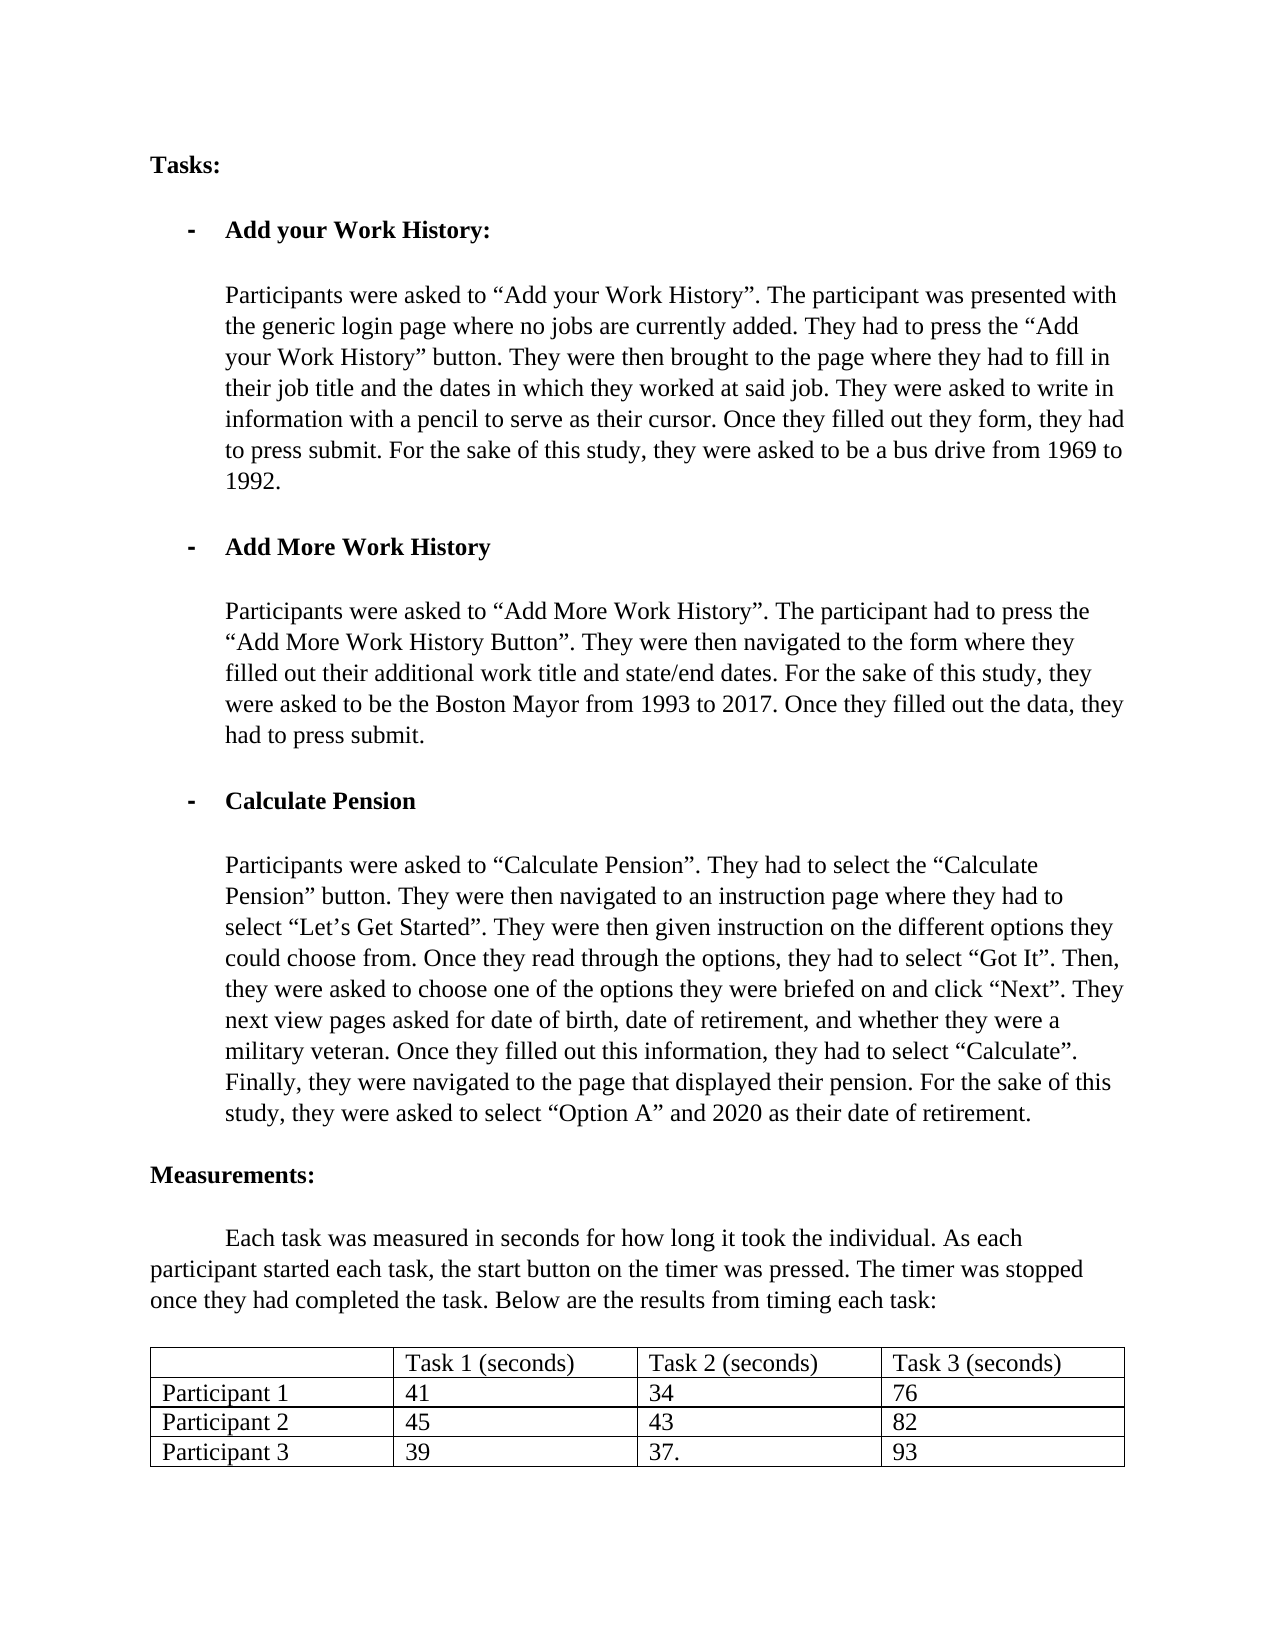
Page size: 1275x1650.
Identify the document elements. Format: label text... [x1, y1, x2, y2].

text Each task was measured in seconds for how long it took the individual. As each participant started each task, the start button on the timer was pressed. The timer was stopped once they had completed the task. Below are the results from timing each task: [150, 1223, 1125, 1313]
table_cell 34 [638, 1378, 881, 1406]
table_cell Participant 2 [151, 1408, 393, 1436]
text Measurements: [150, 1161, 1125, 1189]
text Tasks: [150, 150, 1125, 179]
table_cell 82 [882, 1408, 1124, 1436]
table_cell 41 [394, 1378, 637, 1406]
list Add More Work History [187, 528, 1125, 562]
text Participants were asked to “Add More Work History”. The participant had to press the “Add More Work History Button”. They were then navigated to the form where they filled out their additional work title and state/end dates. For the sake of this study, they were asked to be the Boston Mayor from 1993 to 2017. Once they filled out the data, they had to press submit. [225, 596, 1125, 749]
list Add your Work History: [187, 212, 1125, 246]
table_cell 37. [638, 1437, 881, 1466]
table_header Task 3 (seconds) [882, 1348, 1124, 1377]
table_cell 39 [394, 1437, 637, 1466]
table_cell Participant 3 [151, 1437, 393, 1466]
table_cell 45 [394, 1408, 637, 1436]
table_header Task 1 (seconds) [394, 1348, 637, 1377]
table_cell Participant 1 [151, 1378, 393, 1406]
table_header Task 2 (seconds) [638, 1348, 881, 1377]
list Participants were asked to “Add your Work History”. The participant was presented with the generic login page where no jobs are currently added. They had to press the “Add your Work History” button. They were then brought to the page where they had to fill in their job title and the dates in which they worked at said job. They were asked to write in information with a pencil to serve as their cursor. Once they filled out they form, they had to press submit. For the sake of this study, they were asked to be a bus drive from 1969 to 1992. [225, 280, 1125, 495]
table_header [151, 1348, 393, 1377]
table_cell 76 [882, 1378, 1124, 1406]
table_cell 43 [638, 1408, 881, 1436]
table_cell 93 [882, 1437, 1124, 1466]
list Calculate Pension [187, 782, 1125, 816]
list Participants were asked to “Calculate Pension”. They had to select the “Calculate Pension” button. They were then navigated to an instruction page where they had to select “Let’s Get Started”. They were then given instruction on the different options they could choose from. Once they read through the options, they had to select “Got It”. Then, they were asked to choose one of the options they were briefed on and click “Next”. They next view pages asked for date of birth, date of retirement, and whether they were a military veteran. Once they filled out this information, they had to select “Calculate”. Finally, they were navigated to the page that displayed their pension. For the sake of this study, they were asked to select “Option A” and 2020 as their date of retirement. [225, 850, 1125, 1127]
